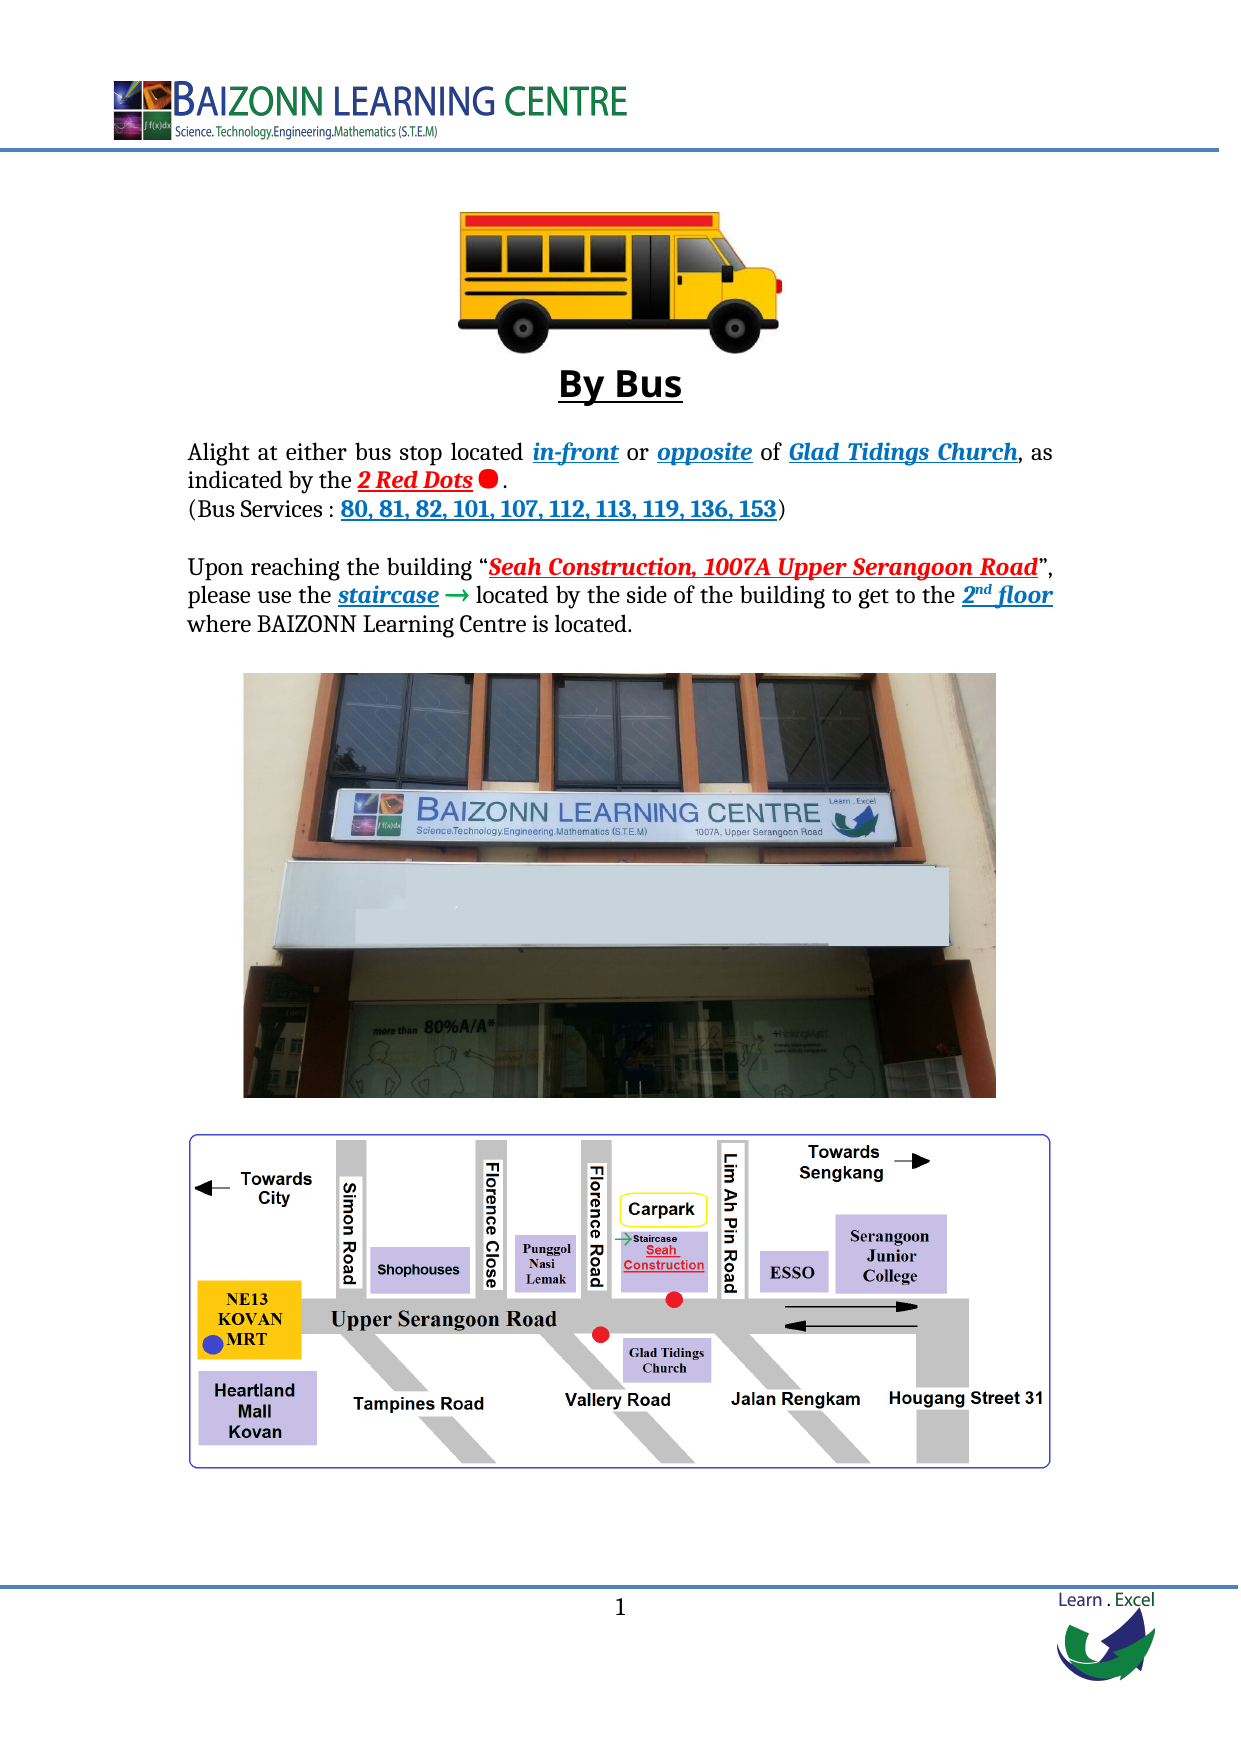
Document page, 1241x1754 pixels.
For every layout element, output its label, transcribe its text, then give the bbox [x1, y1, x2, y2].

picture [113, 81, 172, 140]
text Upon reaching the building “Seah Construction, 1007A Upper Serangoon Road”, please use the staircase located by the side of the building to get to the 2nd floor where BAIZONN Learning Centre is located. [187, 552, 1053, 639]
picture [187, 1133, 1053, 1472]
text Alight at either bus stop located in-front or opposite of Glad Tidings Church, as indicated by the 2 Red Dots . [187, 437, 1053, 495]
text (Bus Services : 80, 81, 82, 101, 107, 112, 113, 119, 136, 153) [187, 495, 1053, 524]
picture [453, 207, 787, 358]
picture [236, 667, 1004, 1105]
text By Bus [187, 358, 1053, 409]
